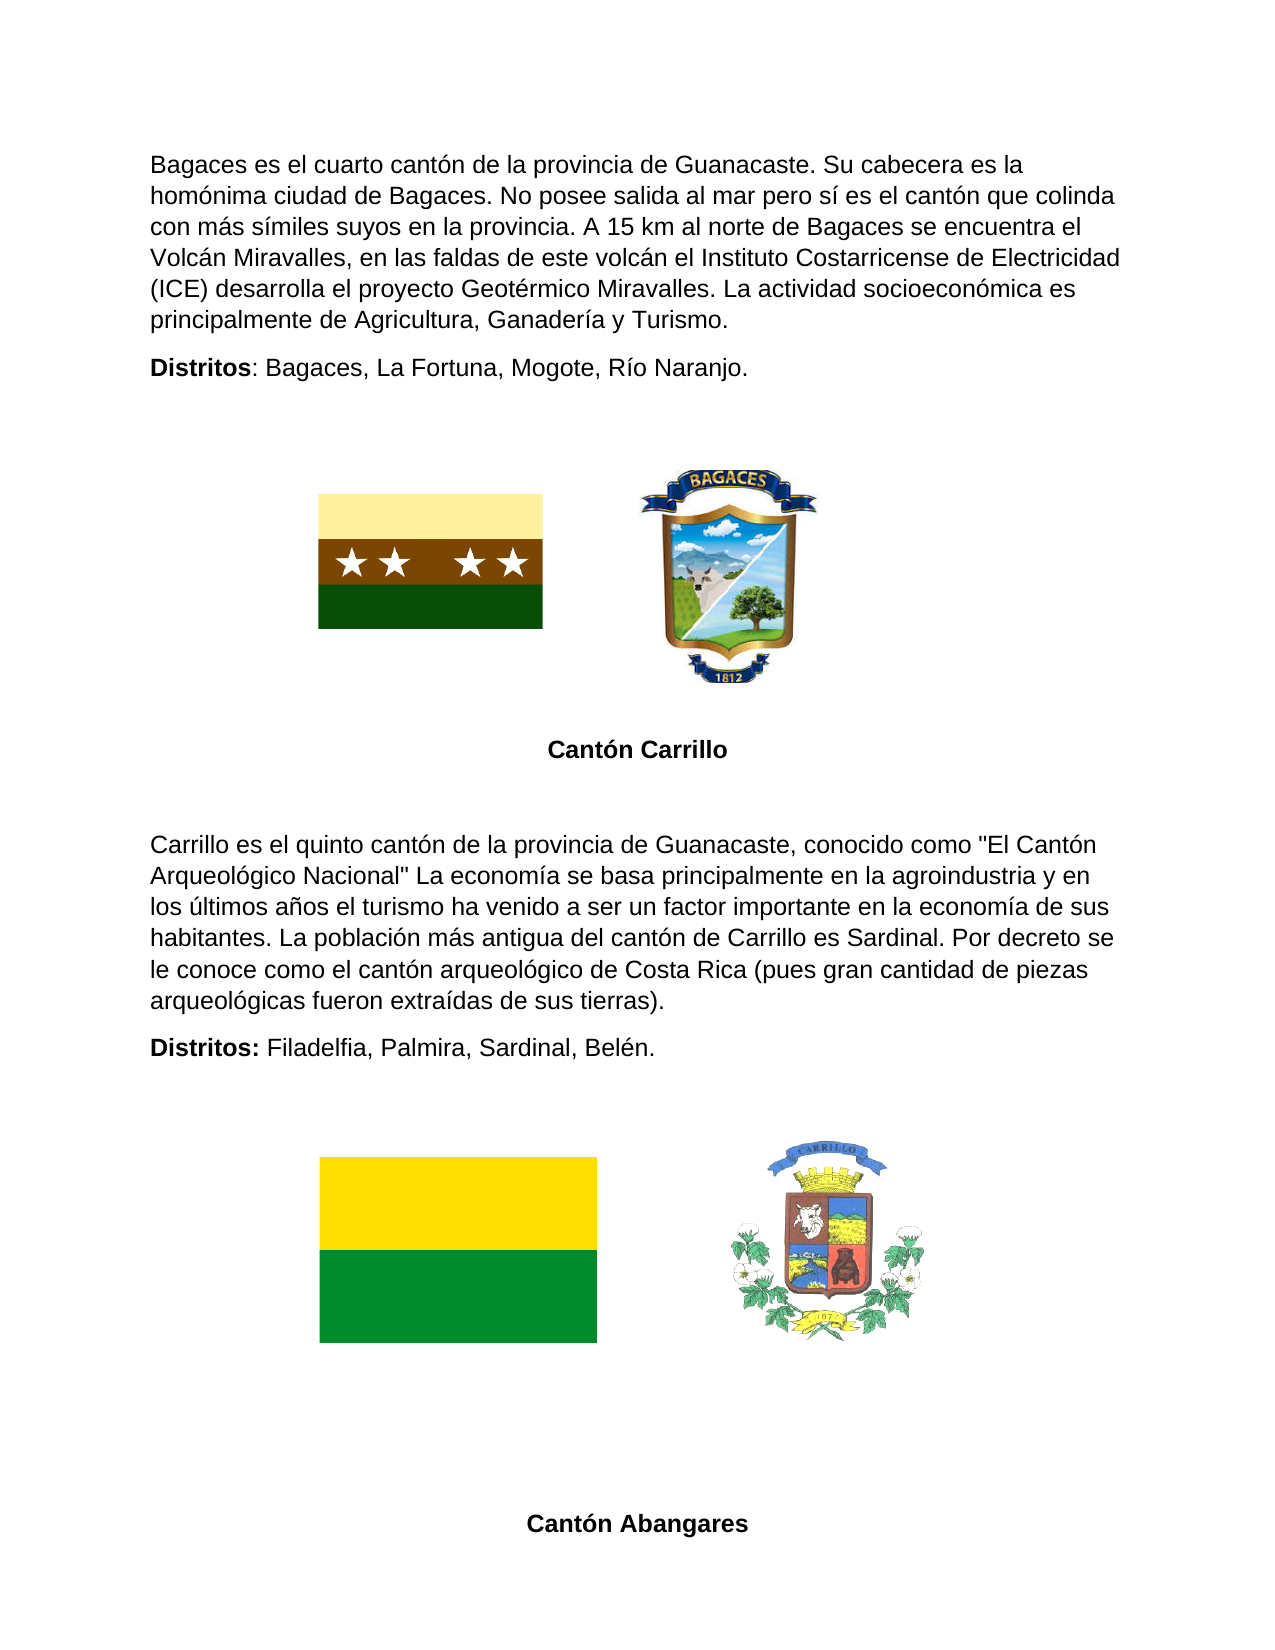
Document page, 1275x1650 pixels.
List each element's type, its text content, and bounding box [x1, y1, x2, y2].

text Distritos: Filadelfia, Palmira, Sardinal, Belén. [150, 1033, 1125, 1062]
text Distritos: Bagaces, La Fortuna, Mogote, Río Naranjo. [150, 353, 1125, 382]
text Cantón Abangares [150, 1509, 1125, 1538]
picture [730, 1137, 926, 1343]
text Cantón Carrillo [150, 734, 1125, 763]
picture [622, 470, 835, 683]
picture [319, 1157, 597, 1343]
text Bagaces es el cuarto cantón de la provincia de Guanacaste. Su cabecera es la homónima ciudad de Bagaces. No posee salida al mar pero sí es el cantón que colinda con más símiles suyos en la provincia. A 15 km al norte de Bagaces se encuentra el Volcán Miravalles, en las faldas de este volcán el Instituto Costarricense de Electricidad (ICE) desarrolla el proyecto Geotérmico Miravalles. La actividad socioeconómica es principalmente de Agricultura, Ganadería y Turismo. [150, 150, 1125, 334]
picture [318, 494, 543, 629]
text Carrillo es el quinto cantón de la provincia de Guanacaste, conocido como "El Cantón Arqueológico Nacional" La economía se basa principalmente en la agroindustria y en los últimos años el turismo ha venido a ser un factor importante en la economía de sus habitantes. La población más antigua del cantón de Carrillo es Sardinal. Por decreto se le conoce como el cantón arqueológico de Costa Rica (pues gran cantidad de piezas arqueológicas fueron extraídas de sus tierras). [150, 830, 1125, 1014]
